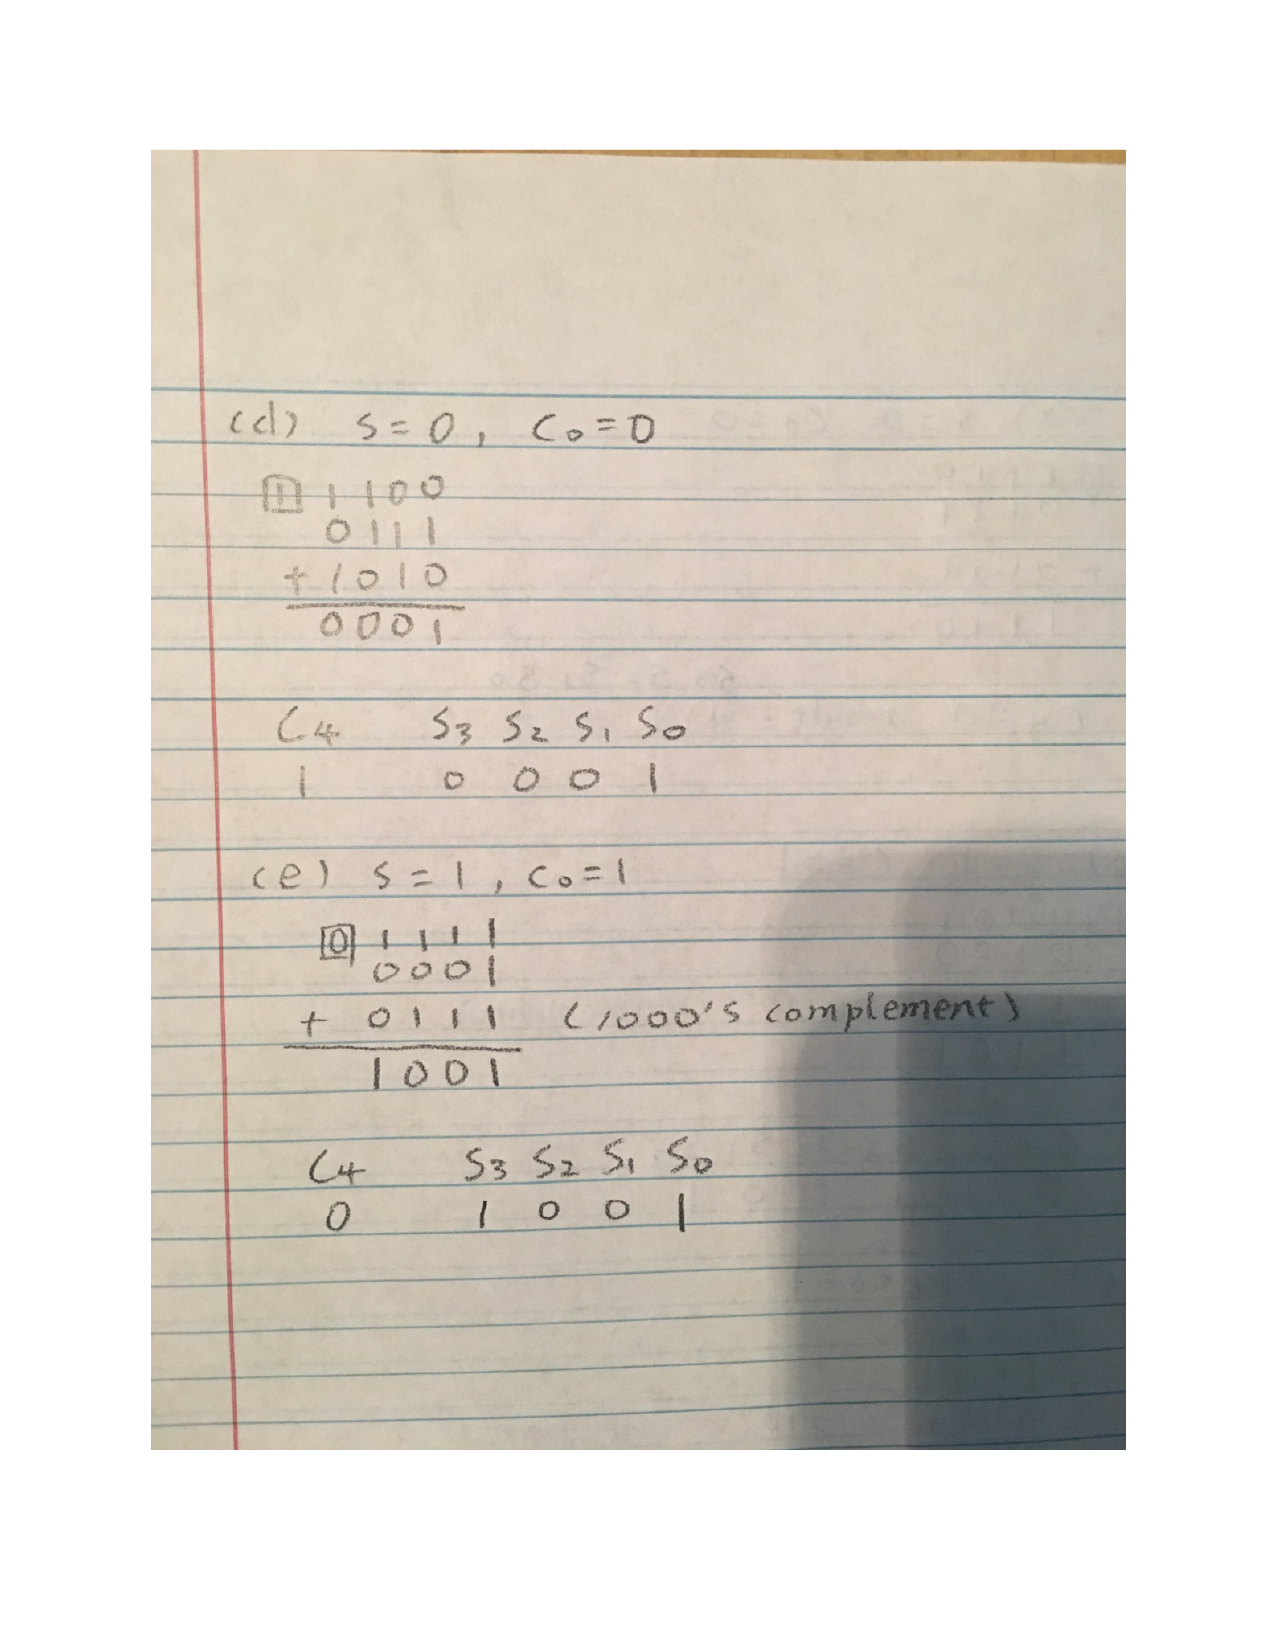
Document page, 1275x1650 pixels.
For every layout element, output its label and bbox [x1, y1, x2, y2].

picture [152, 151, 1126, 1448]
